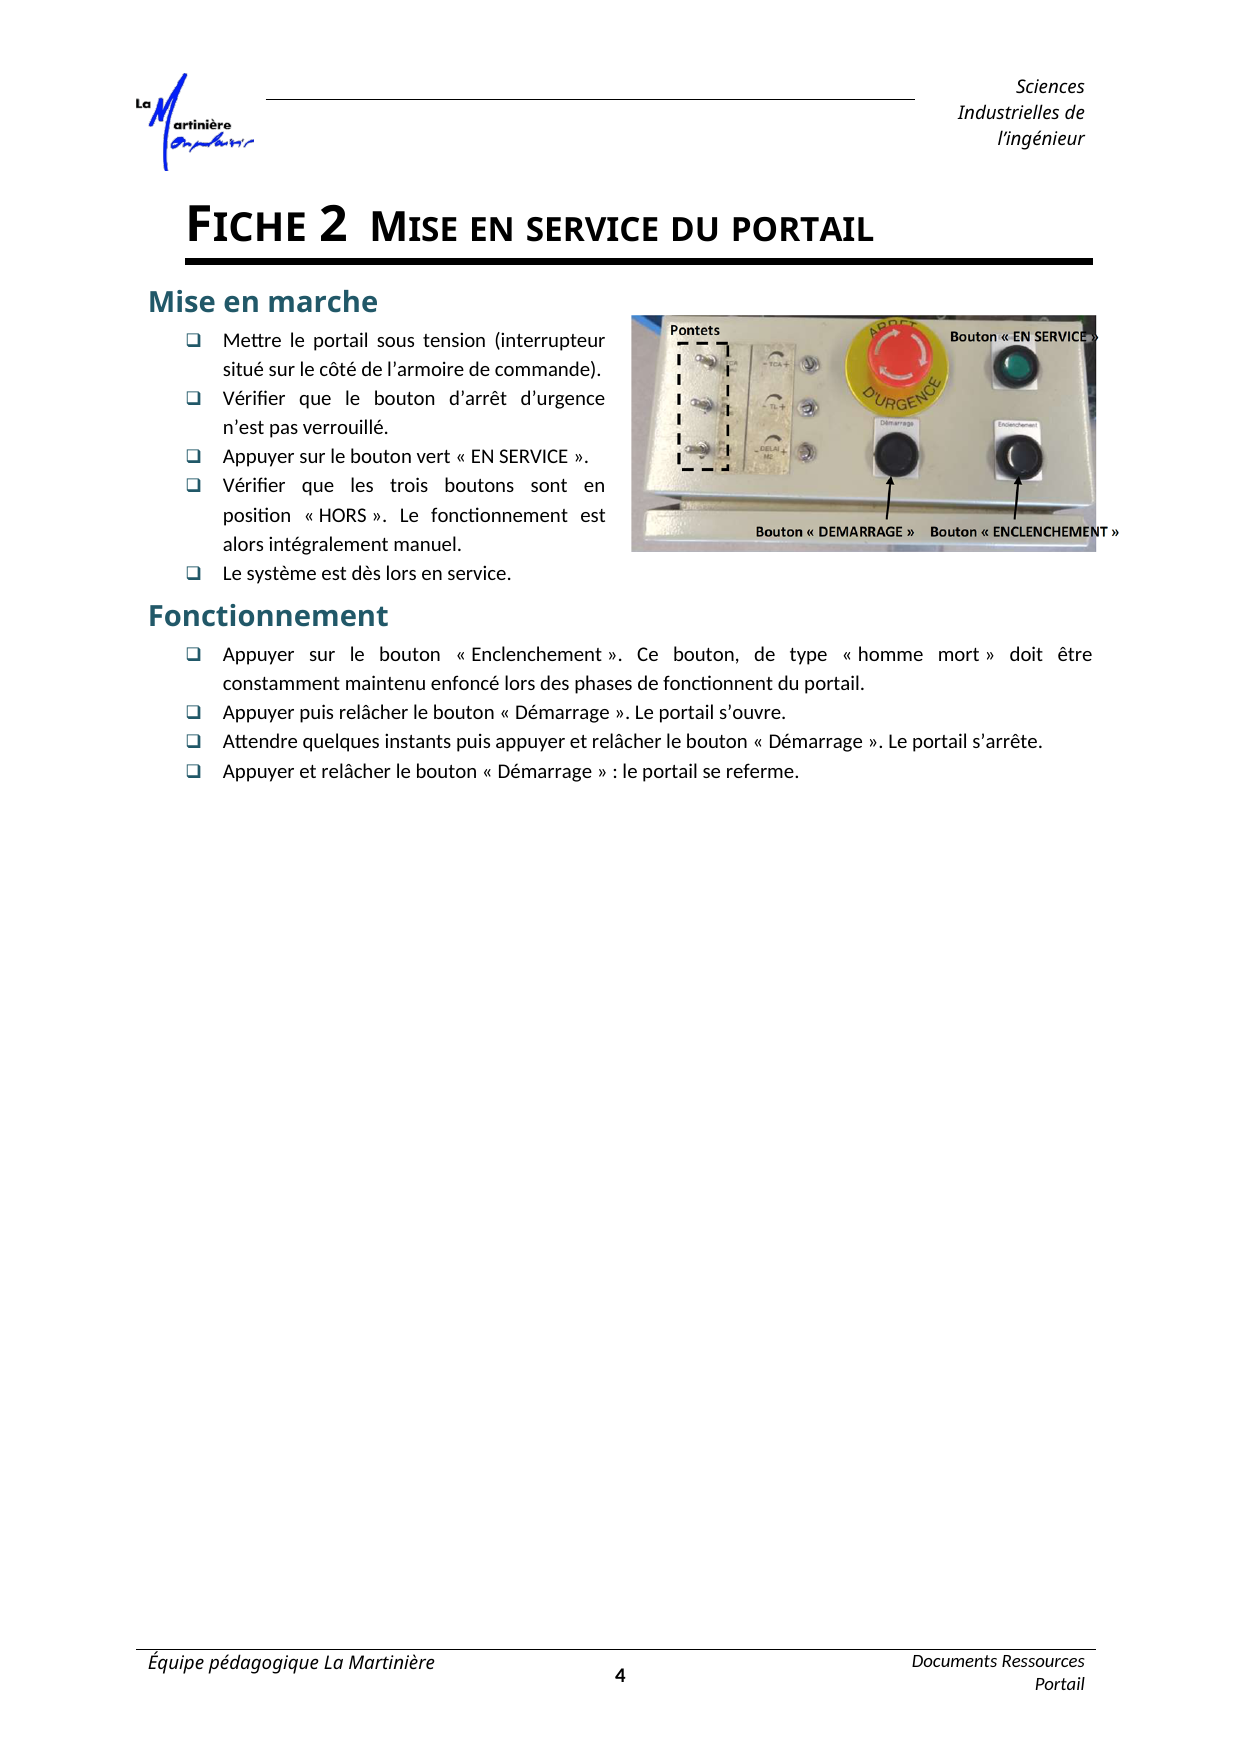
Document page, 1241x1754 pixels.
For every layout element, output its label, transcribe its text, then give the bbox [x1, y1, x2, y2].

list Le système est dès lors en service. [185, 560, 1093, 586]
list Attendre quelques instants puis appuyer et relâcher le bouton « Démarrage ». Le portail s’arrête. [185, 729, 1093, 754]
subtitle Mise en marche [148, 281, 1093, 321]
picture [624, 309, 1124, 557]
picture [136, 73, 254, 171]
list Vérifier que le bouton d’arrêt d’urgence n’est pas verrouillé. [185, 385, 624, 440]
list Appuyer puis relâcher le bouton « Démarrage ». Le portail s’ouvre. [185, 699, 1093, 725]
list Appuyer et relâcher le bouton « Démarrage » : le portail se referme. [185, 758, 1093, 783]
list Mettre le portail sous tension (interrupteur situé sur le côté de l’armoire de commande). [185, 327, 624, 381]
list Appuyer sur le bouton vert « EN SERVICE ». [185, 443, 624, 469]
list Appuyer sur le bouton « Enclenchement ». Ce bouton, de type « homme mort » doit être constamment maintenu enfoncé lors des phases de fonctionnent du portail. [185, 641, 1093, 696]
subtitle Mise en service du portail [185, 188, 1093, 258]
list Vérifier que les trois boutons sont en position « HORS ». Le fonctionnement est alors intégralement manuel. [185, 473, 624, 556]
subtitle Fonctionnement [148, 596, 1093, 635]
